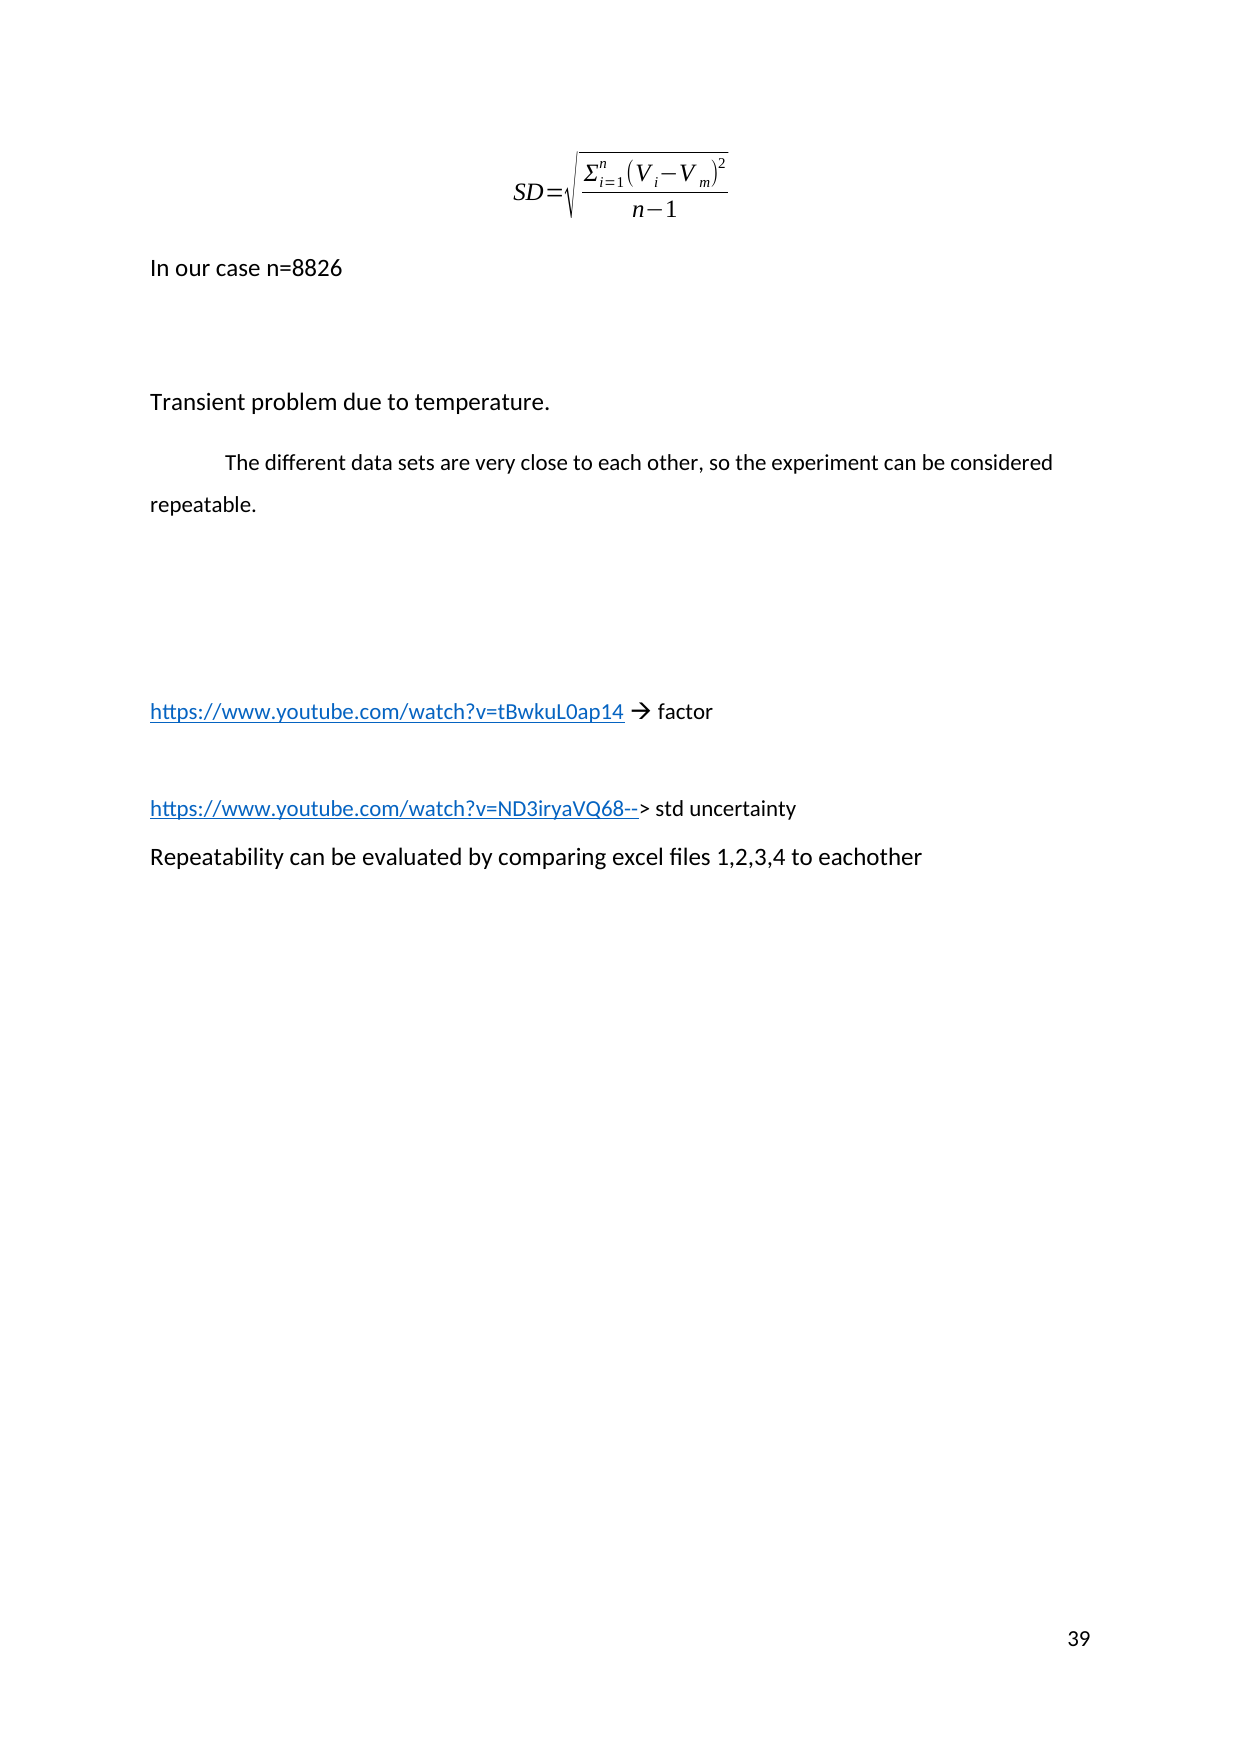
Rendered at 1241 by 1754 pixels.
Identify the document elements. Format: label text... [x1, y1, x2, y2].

text In our case n=8826 [150, 253, 1090, 283]
text https://www.youtube.com/watch?v=tBwkuL0ap14 factor [150, 697, 1090, 726]
text https://www.youtube.com/watch?v=ND3iryaVQ68--> std uncertainty [150, 794, 1090, 822]
text The different data sets are very close to each other, so the experiment can be considered repeatable. [150, 448, 1090, 518]
text Repeatability can be evaluated by comparing excel files 1,2,3,4 to eachother [150, 841, 1090, 871]
text Transient problem due to temperature. [150, 386, 1090, 416]
